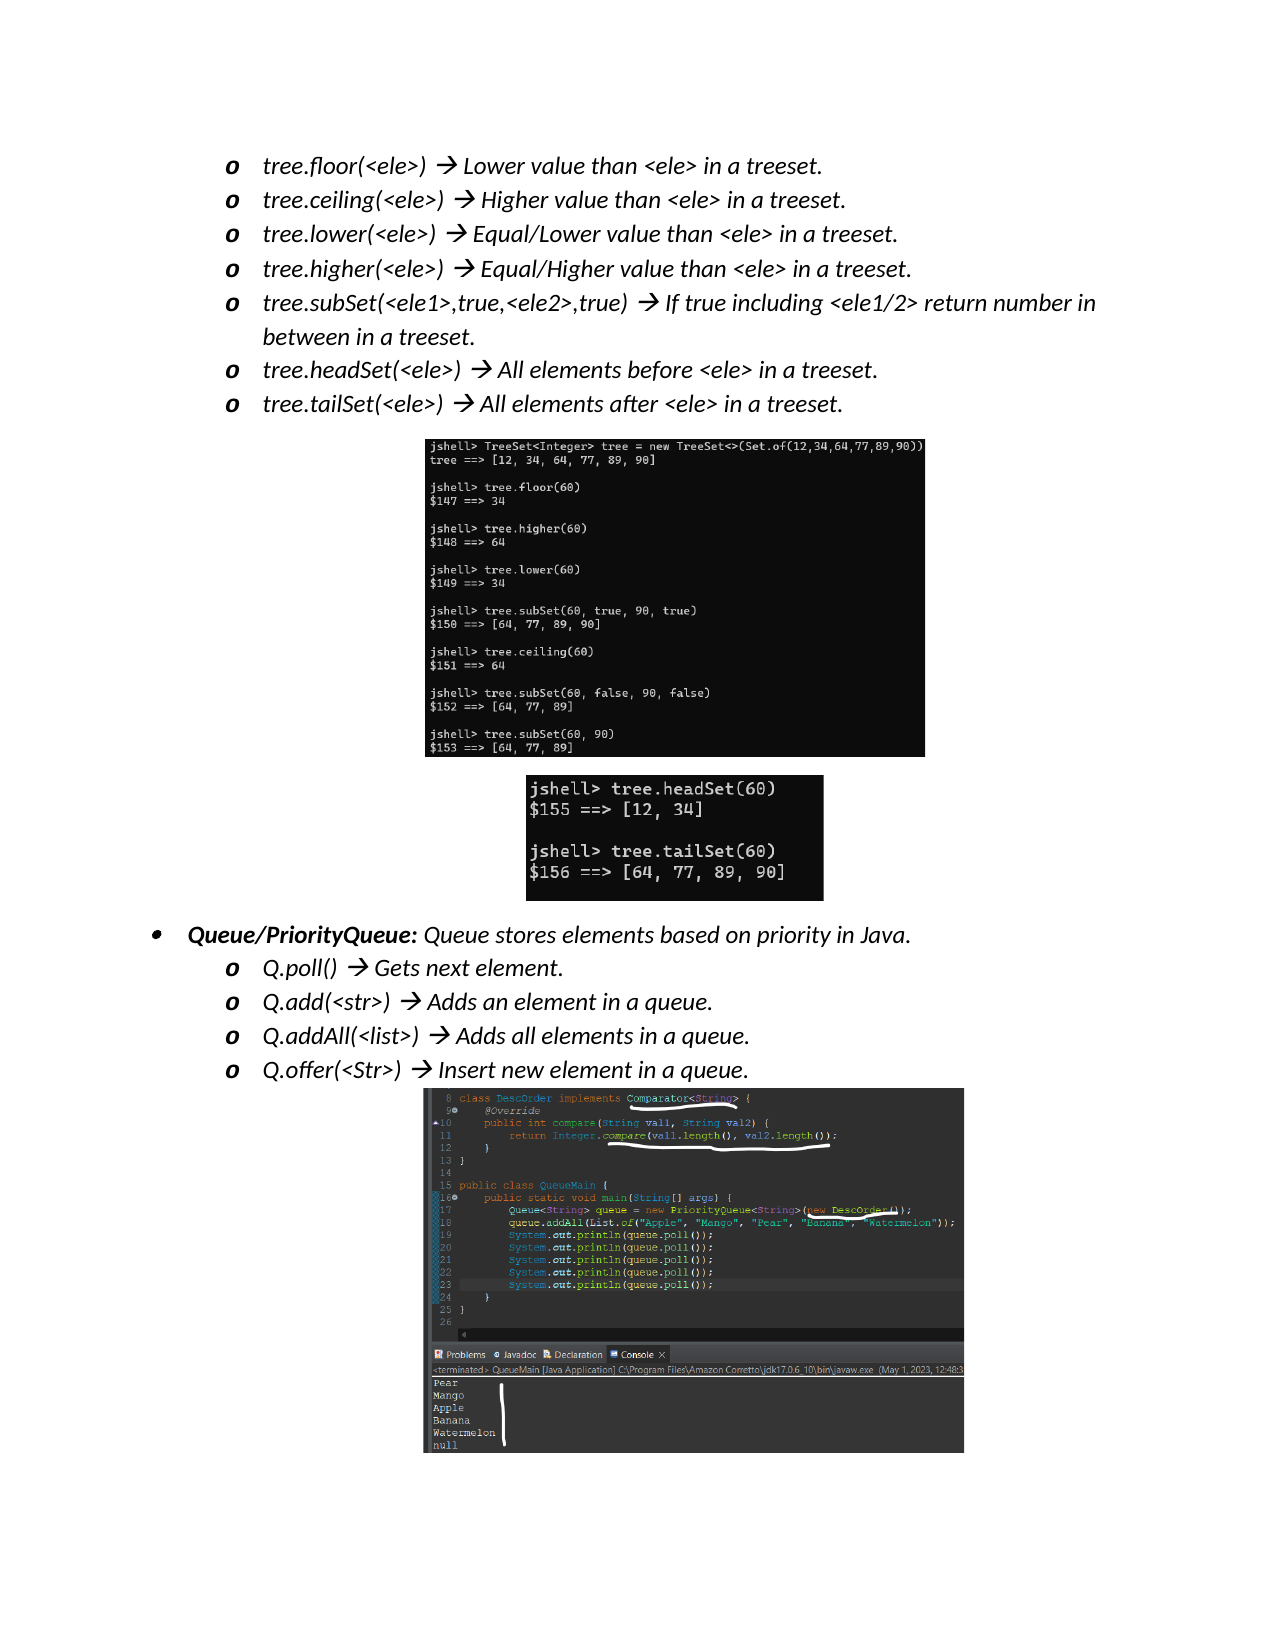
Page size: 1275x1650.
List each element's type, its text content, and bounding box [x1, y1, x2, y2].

list tree.higher(<ele>) Equal/Higher value than <ele> in a treeset. [225, 253, 1125, 284]
picture [425, 439, 926, 757]
list Q.addAll(<list>) Adds all elements in a queue. [225, 1020, 1125, 1052]
list tree.subSet(<ele1>,true,<ele2>,true) If true including <ele1/2> return number in between in a treeset. [225, 287, 1125, 352]
list Queue/PriorityQueue: Queue stores elements based on priority in Java. [150, 919, 1125, 949]
list tree.tailSet(<ele>) All elements after <ele> in a treeset. [225, 388, 1125, 420]
picture [423, 1088, 965, 1453]
list Q.offer(<Str>) Insert new element in a queue. [225, 1055, 1125, 1086]
list tree.headSet(<ele>) All elements before <ele> in a treeset. [225, 354, 1125, 386]
list tree.floor(<ele>) Lower value than <ele> in a treeset. [225, 150, 1125, 182]
list Q.poll() Gets next element. [225, 952, 1125, 984]
list Q.add(<str>) Adds an element in a queue. [225, 986, 1125, 1018]
picture [526, 775, 824, 901]
list tree.ceiling(<ele>) Higher value than <ele> in a treeset. [225, 184, 1125, 216]
list tree.lower(<ele>) Equal/Lower value than <ele> in a treeset. [225, 218, 1125, 250]
